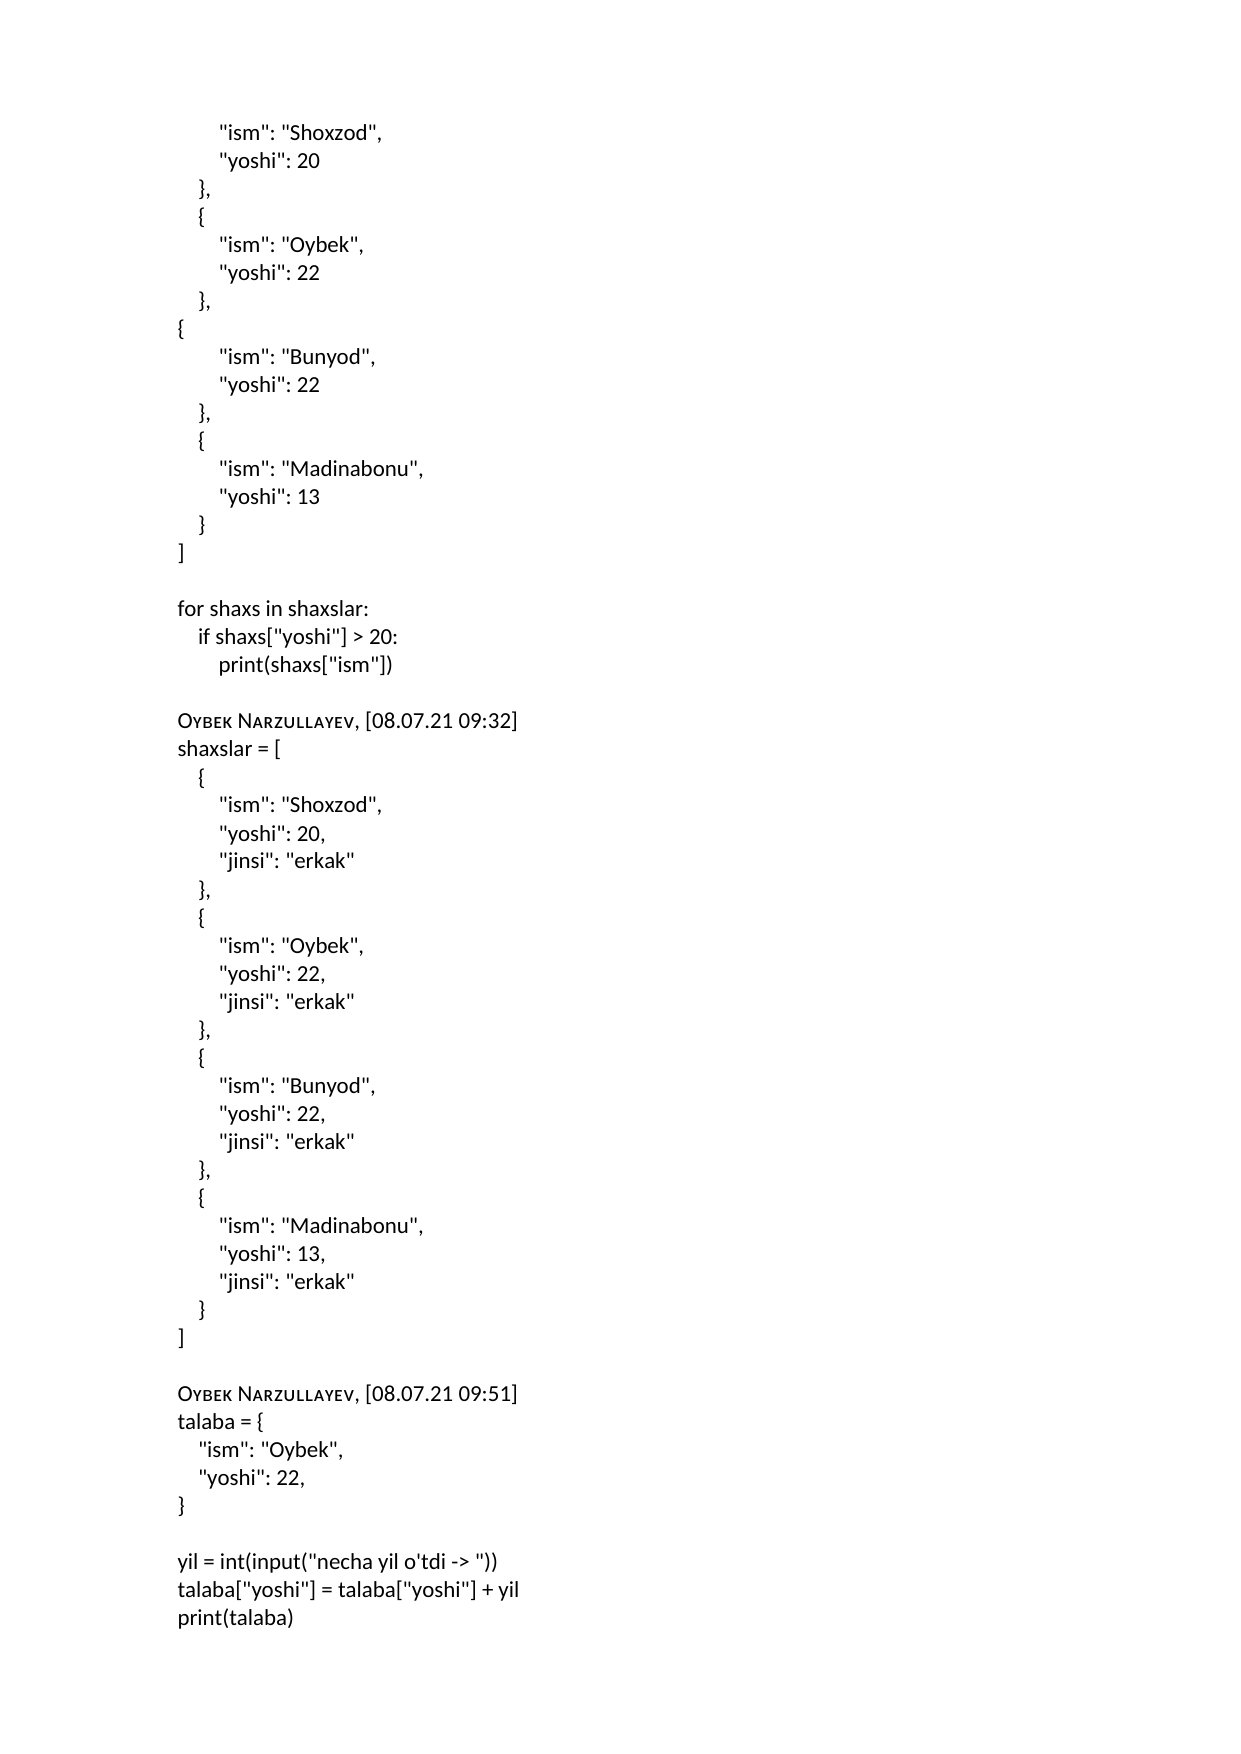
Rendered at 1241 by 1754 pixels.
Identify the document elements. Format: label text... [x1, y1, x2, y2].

text { [177, 426, 1152, 454]
text "yoshi": 22 [177, 370, 1152, 398]
text { [177, 314, 1152, 342]
text "yoshi": 22, [177, 1463, 1152, 1491]
text for shaxs in shaxslar: [177, 594, 1152, 622]
text ] [177, 1323, 1152, 1351]
text { [177, 903, 1152, 931]
text }, [177, 286, 1152, 314]
text ] [177, 538, 1152, 566]
text if shaxs["yoshi"] > 20: [177, 622, 1152, 651]
text "yoshi": 22, [177, 1099, 1152, 1127]
text "ism": "Shoxzod", [177, 118, 1152, 146]
text }, [177, 398, 1152, 426]
text "ism": "Oybek", [177, 931, 1152, 959]
text { [177, 763, 1152, 791]
text "ism": "Bunyod", [177, 342, 1152, 370]
text } [177, 510, 1152, 538]
text }, [177, 1155, 1152, 1183]
text "yoshi": 22 [177, 258, 1152, 286]
text "jinsi": "erkak" [177, 1127, 1152, 1155]
text "yoshi": 13 [177, 482, 1152, 510]
text "ism": "Oybek", [177, 1435, 1152, 1463]
text }, [177, 1015, 1152, 1043]
text yil = int(input("necha yil o'tdi -> ")) [177, 1547, 1152, 1575]
text "yoshi": 20 [177, 146, 1152, 174]
text talaba = { [177, 1407, 1152, 1435]
text } [177, 1491, 1152, 1519]
text print(talaba) [177, 1603, 1152, 1631]
text { [177, 202, 1152, 230]
text { [177, 1183, 1152, 1211]
text Oʏʙᴇᴋ Nᴀʀᴢᴜʟʟᴀʏᴇᴠ, [08.07.21 09:51] [177, 1379, 1152, 1407]
text "jinsi": "erkak" [177, 847, 1152, 875]
text "yoshi": 13, [177, 1239, 1152, 1267]
text "ism": "Madinabonu", [177, 1211, 1152, 1239]
text "jinsi": "erkak" [177, 1267, 1152, 1295]
text "ism": "Oybek", [177, 230, 1152, 258]
text "yoshi": 22, [177, 959, 1152, 987]
text print(shaxs["ism"]) [177, 651, 1152, 678]
text }, [177, 174, 1152, 202]
text }, [177, 875, 1152, 903]
text "ism": "Shoxzod", [177, 791, 1152, 819]
text talaba["yoshi"] = talaba["yoshi"] + yil [177, 1575, 1152, 1603]
text { [177, 1043, 1152, 1071]
text "ism": "Bunyod", [177, 1071, 1152, 1099]
text Oʏʙᴇᴋ Nᴀʀᴢᴜʟʟᴀʏᴇᴠ, [08.07.21 09:32] [177, 707, 1152, 734]
text "ism": "Madinabonu", [177, 454, 1152, 482]
text "jinsi": "erkak" [177, 987, 1152, 1015]
text shaxslar = [ [177, 734, 1152, 763]
text "yoshi": 20, [177, 819, 1152, 847]
text } [177, 1295, 1152, 1323]
